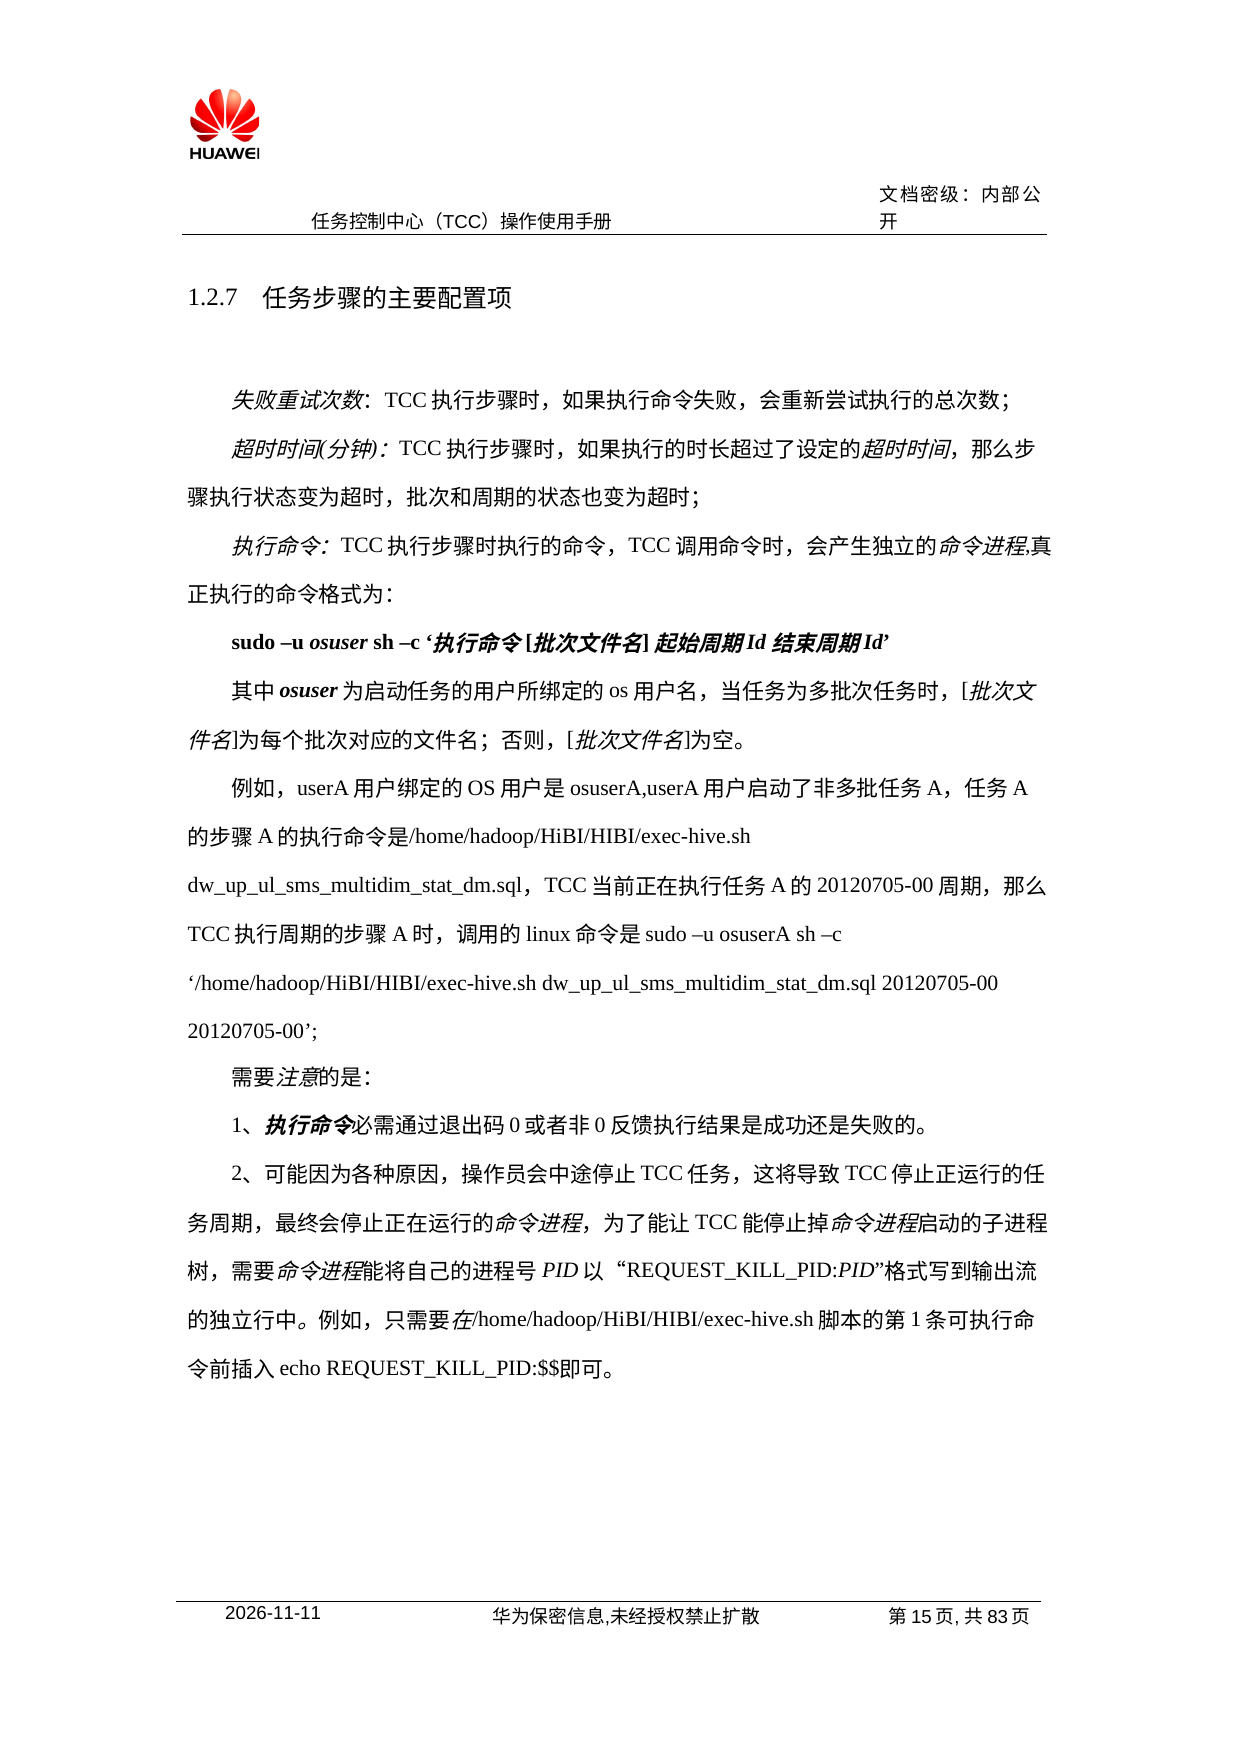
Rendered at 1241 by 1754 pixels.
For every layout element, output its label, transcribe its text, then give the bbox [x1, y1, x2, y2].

text sudo –u osuser sh –c ‘执行命令 [批次文件名] 起始周期Id 结束周期Id’ [187, 625, 1053, 658]
picture [190, 89, 260, 159]
text 其中osuser为启动任务的用户所绑定的os用户名，当任务为多批次任务时，[批次文件名]为每个批次对应的文件名；否则，[批次文件名]为空。 [187, 674, 1053, 755]
text 超时时间(分钟)：TCC执行步骤时，如果执行的时长超过了设定的超时时间，那么步骤执行状态变为超时，批次和周期的状态也变为超时； [187, 431, 1053, 512]
text 失败重试次数：TCC执行步骤时，如果执行命令失败，会重新尝试执行的总次数； [187, 383, 1053, 415]
subtitle 任务步骤的主要配置项 [187, 264, 1053, 329]
text 执行命令：TCC执行步骤时执行的命令，TCC调用命令时，会产生独立的命令进程,真正执行的命令格式为： [187, 528, 1053, 609]
text 2、可能因为各种原因，操作员会中途停止TCC任务，这将导致TCC停止正运行的任务周期，最终会停止正在运行的命令进程，为了能让TCC能停止掉命令进程启动的子进程树，需要命令进程能将自己的进程号PID以“REQUEST_KILL_PID:PID”格式写到输出流的独立行中。例如，只需要在/home/hadoop/HiBI/HIBI/exec-hive.sh脚本的第1条可执行命令前插入echo REQUEST_KILL_PID:$$即可。 [187, 1156, 1053, 1384]
text 需要注意的是： [187, 1060, 1053, 1092]
text 例如，userA用户绑定的OS用户是osuserA,userA用户启动了非多批任务A，任务A的步骤A的执行命令是/home/hadoop/HiBI/HIBI/exec-hive.sh dw_up_ul_sms_multidim_stat_dm.sql，TCC当前正在执行任务A的20120705-00周期，那么TCC执行周期的步骤A时，调用的linux命令是sudo –u osuserA sh –c ‘/home/hadoop/HiBI/HIBI/exec-hive.sh dw_up_ul_sms_multidim_stat_dm.sql 20120705-00 20120705-00’; [187, 771, 1053, 1047]
text 1、执行命令必需通过退出码0或者非0反馈执行结果是成功还是失败的。 [187, 1108, 1053, 1141]
